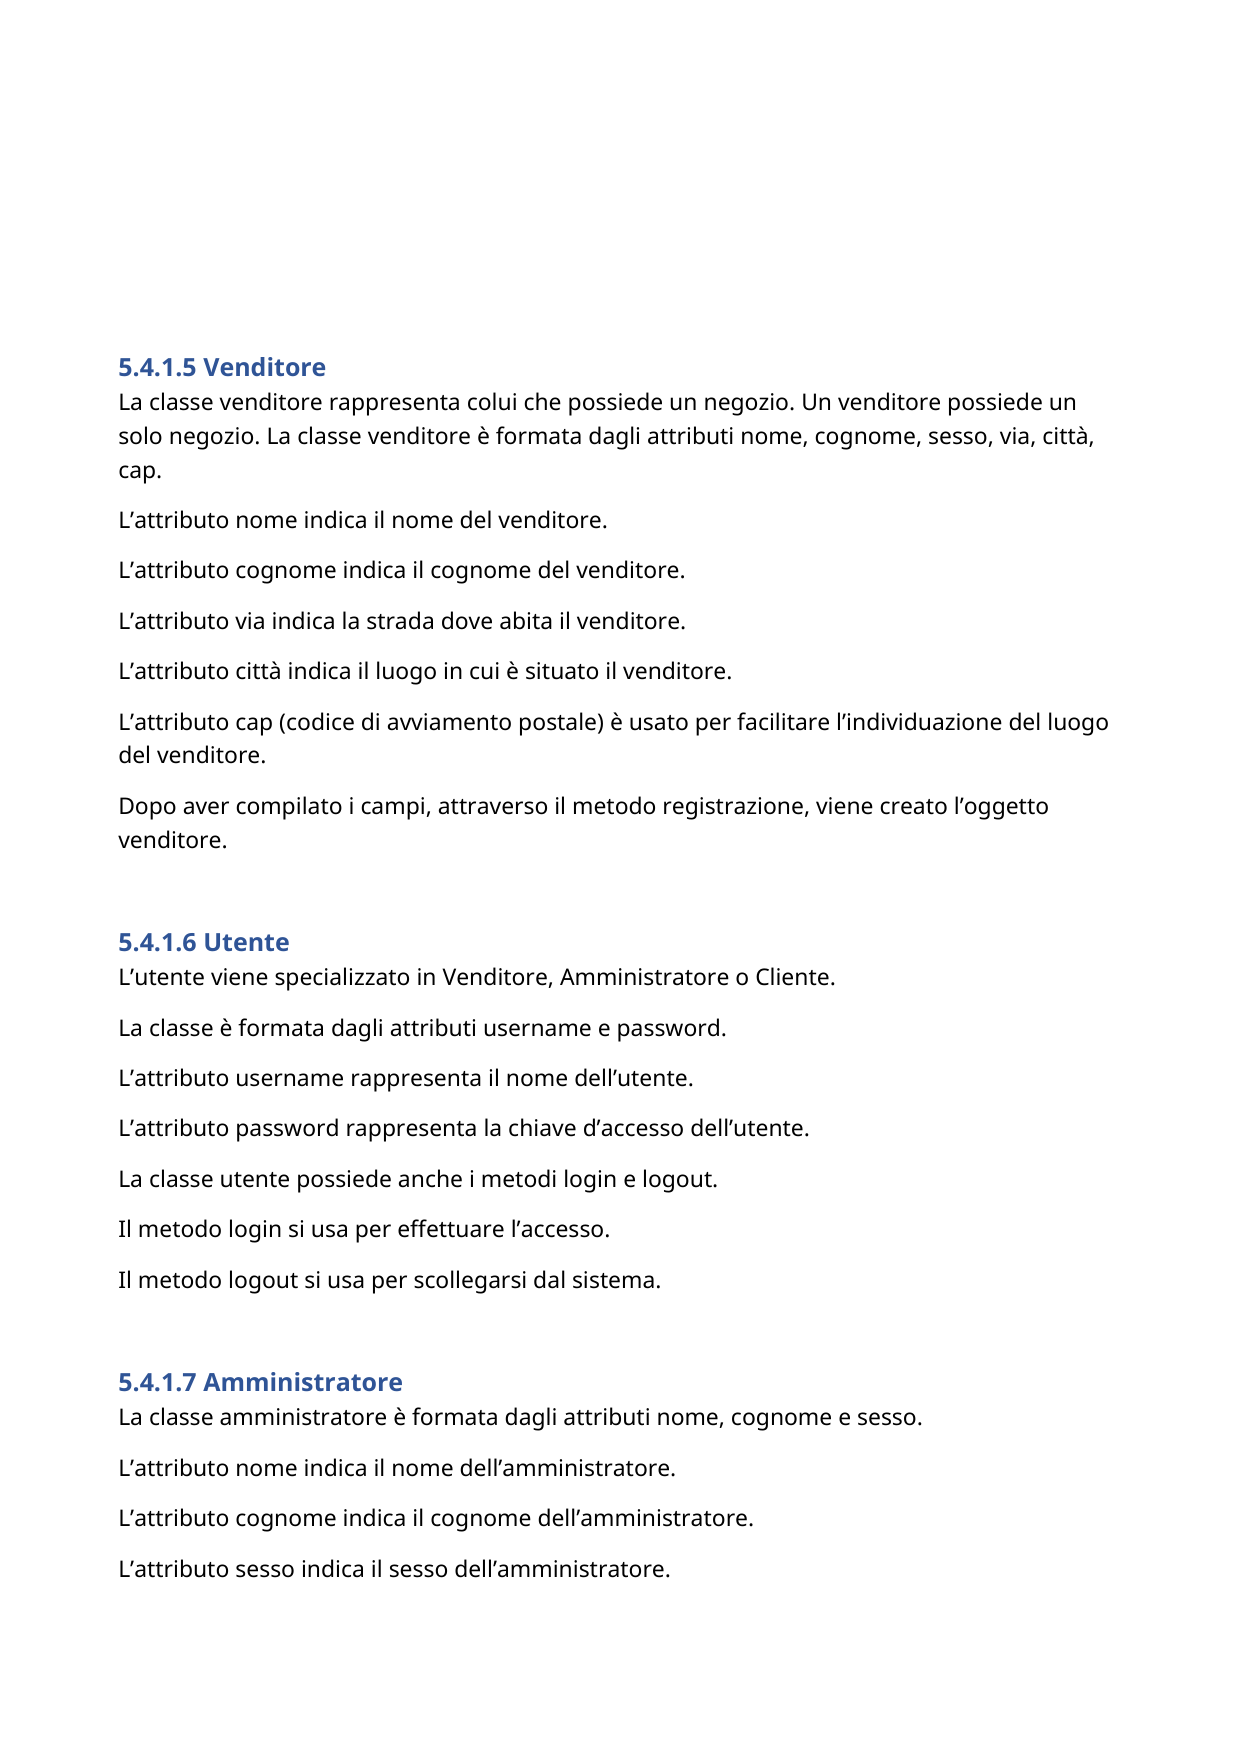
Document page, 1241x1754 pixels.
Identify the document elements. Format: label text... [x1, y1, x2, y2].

text Il metodo login si usa per effettuare l’accesso. [118, 1213, 1122, 1244]
text L’attributo nome indica il nome dell’amministratore. [118, 1452, 1122, 1483]
text L’attributo password rappresenta la chiave d’accesso dell’utente. [118, 1112, 1122, 1144]
text L’attributo cap (codice di avviamento postale) è usato per facilitare l’individuazione del luogo del venditore. [118, 706, 1122, 771]
text L’attributo username rappresenta il nome dell’utente. [118, 1062, 1122, 1093]
subtitle 5.4.1.7 Amministratore [118, 1364, 1122, 1398]
text L’attributo città indica il luogo in cui è situato il venditore. [118, 655, 1122, 686]
text Il metodo logout si usa per scollegarsi dal sistema. [118, 1264, 1122, 1295]
text L’attributo sesso indica il sesso dell’amministratore. [118, 1552, 1122, 1584]
text La classe venditore rappresenta colui che possiede un negozio. Un venditore possiede un solo negozio. La classe venditore è formata dagli attributi nome, cognome, sesso, via, città, cap. [118, 386, 1122, 485]
text Dopo aver compilato i campi, attraverso il metodo registrazione, viene creato l’oggetto venditore. [118, 790, 1122, 855]
text L’attributo cognome indica il cognome dell’amministratore. [118, 1502, 1122, 1533]
subtitle 5.4.1.5 Venditore [118, 349, 1122, 383]
text L’utente viene specializzato in Venditore, Amministratore o Cliente. [118, 961, 1122, 992]
text L’attributo via indica la strada dove abita il venditore. [118, 605, 1122, 636]
text La classe amministratore è formata dagli attributi nome, cognome e sesso. [118, 1401, 1122, 1432]
text La classe è formata dagli attributi username e password. [118, 1012, 1122, 1043]
subtitle 5.4.1.6 Utente [118, 924, 1122, 958]
text La classe utente possiede anche i metodi login e logout. [118, 1163, 1122, 1194]
text L’attributo nome indica il nome del venditore. [118, 504, 1122, 535]
text L’attributo cognome indica il cognome del venditore. [118, 554, 1122, 586]
